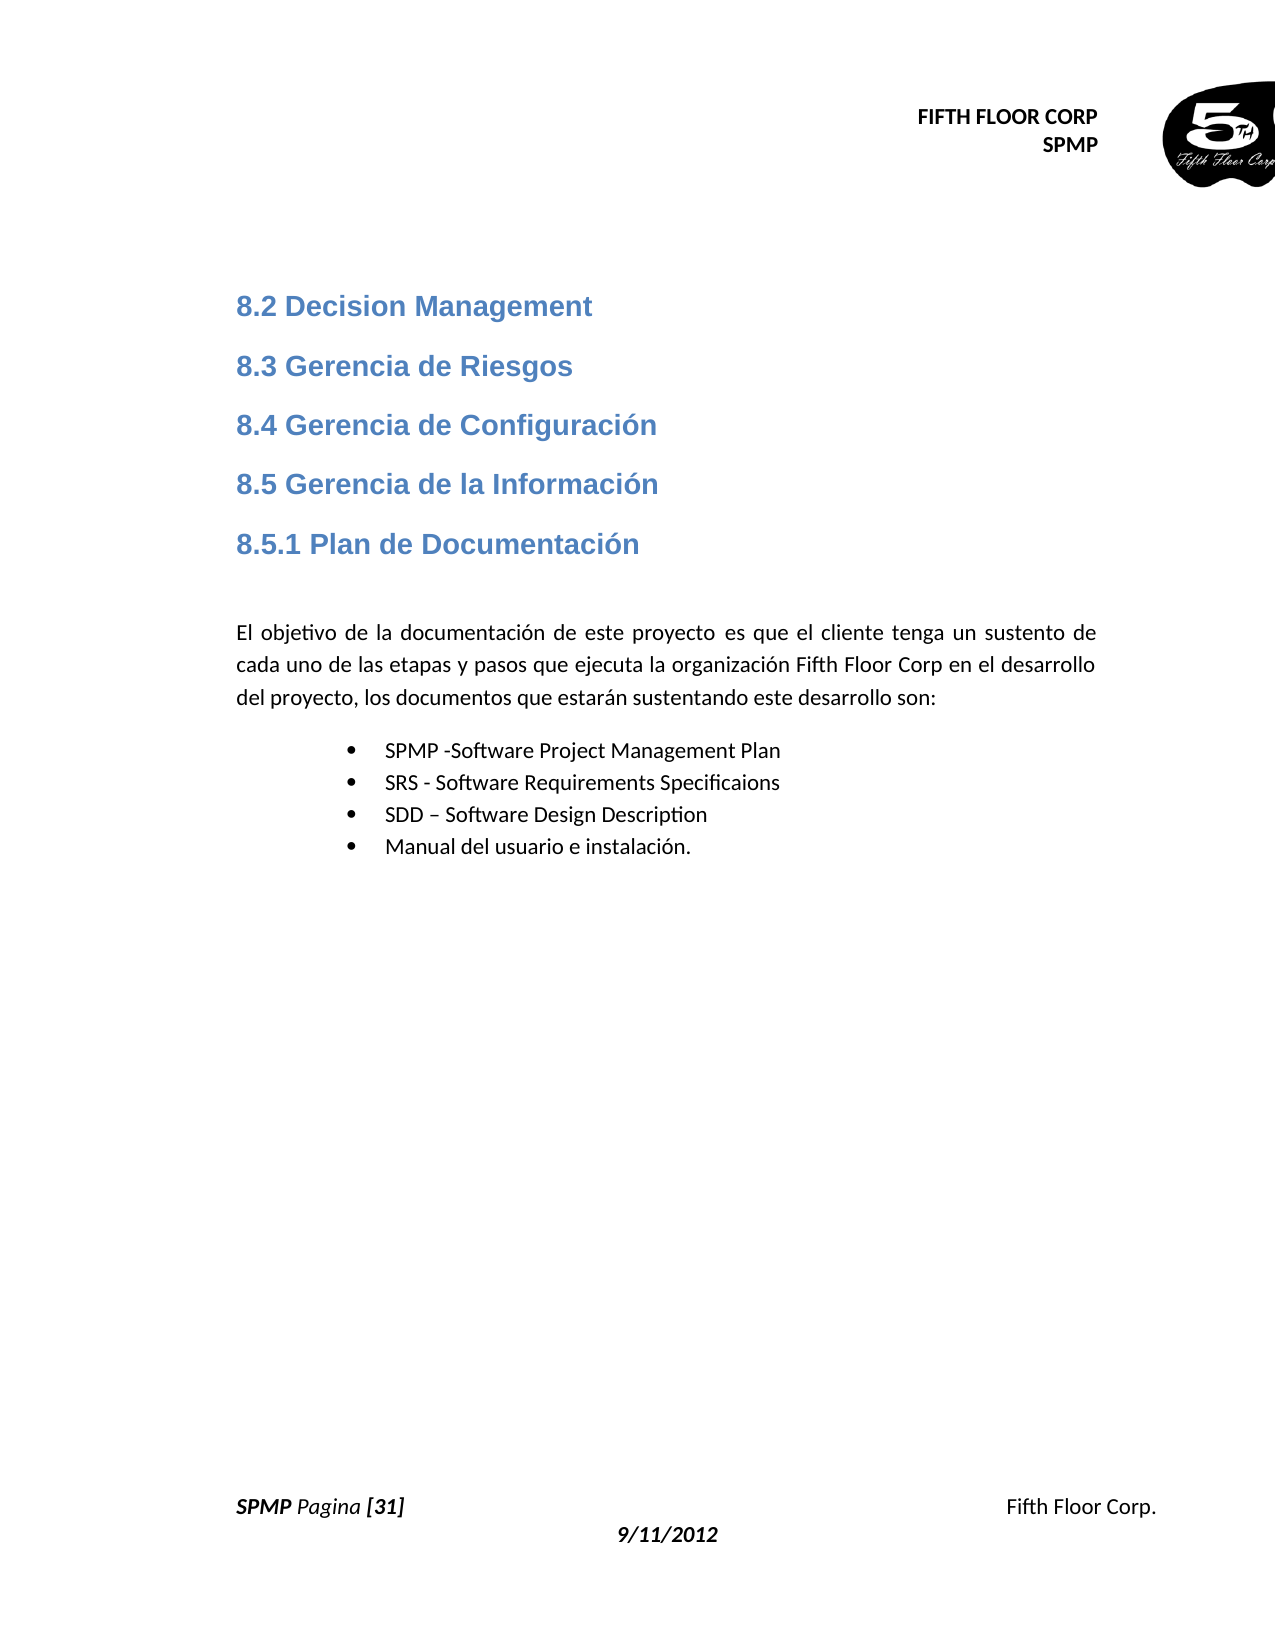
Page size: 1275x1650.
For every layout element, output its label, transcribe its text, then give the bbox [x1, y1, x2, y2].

subtitle 8.5.1 Plan de Documentación [236, 527, 1098, 560]
picture [1156, 73, 1275, 196]
list SPMP -Software Project Management Plan [347, 736, 1098, 764]
subtitle 8.5 Gerencia de la Información [236, 467, 1098, 501]
list Manual del usuario e instalación. [347, 832, 1098, 860]
subtitle 8.2 Decision Management [236, 289, 1098, 323]
subtitle 8.4 Gerencia de Configuración [236, 408, 1098, 442]
list SRS - Software Requirements Specificaions [347, 768, 1098, 796]
text El objetivo de la documentación de este proyecto es que el cliente tenga un sustento de cada uno de las etapas y pasos que ejecuta la organización Fifth Floor Corp en el desarrollo del proyecto, los documentos que estarán sustentando este desarrollo son: [236, 618, 1098, 711]
list SDD – Software Design Description [347, 800, 1098, 828]
subtitle 8.3 Gerencia de Riesgos [236, 349, 1098, 382]
